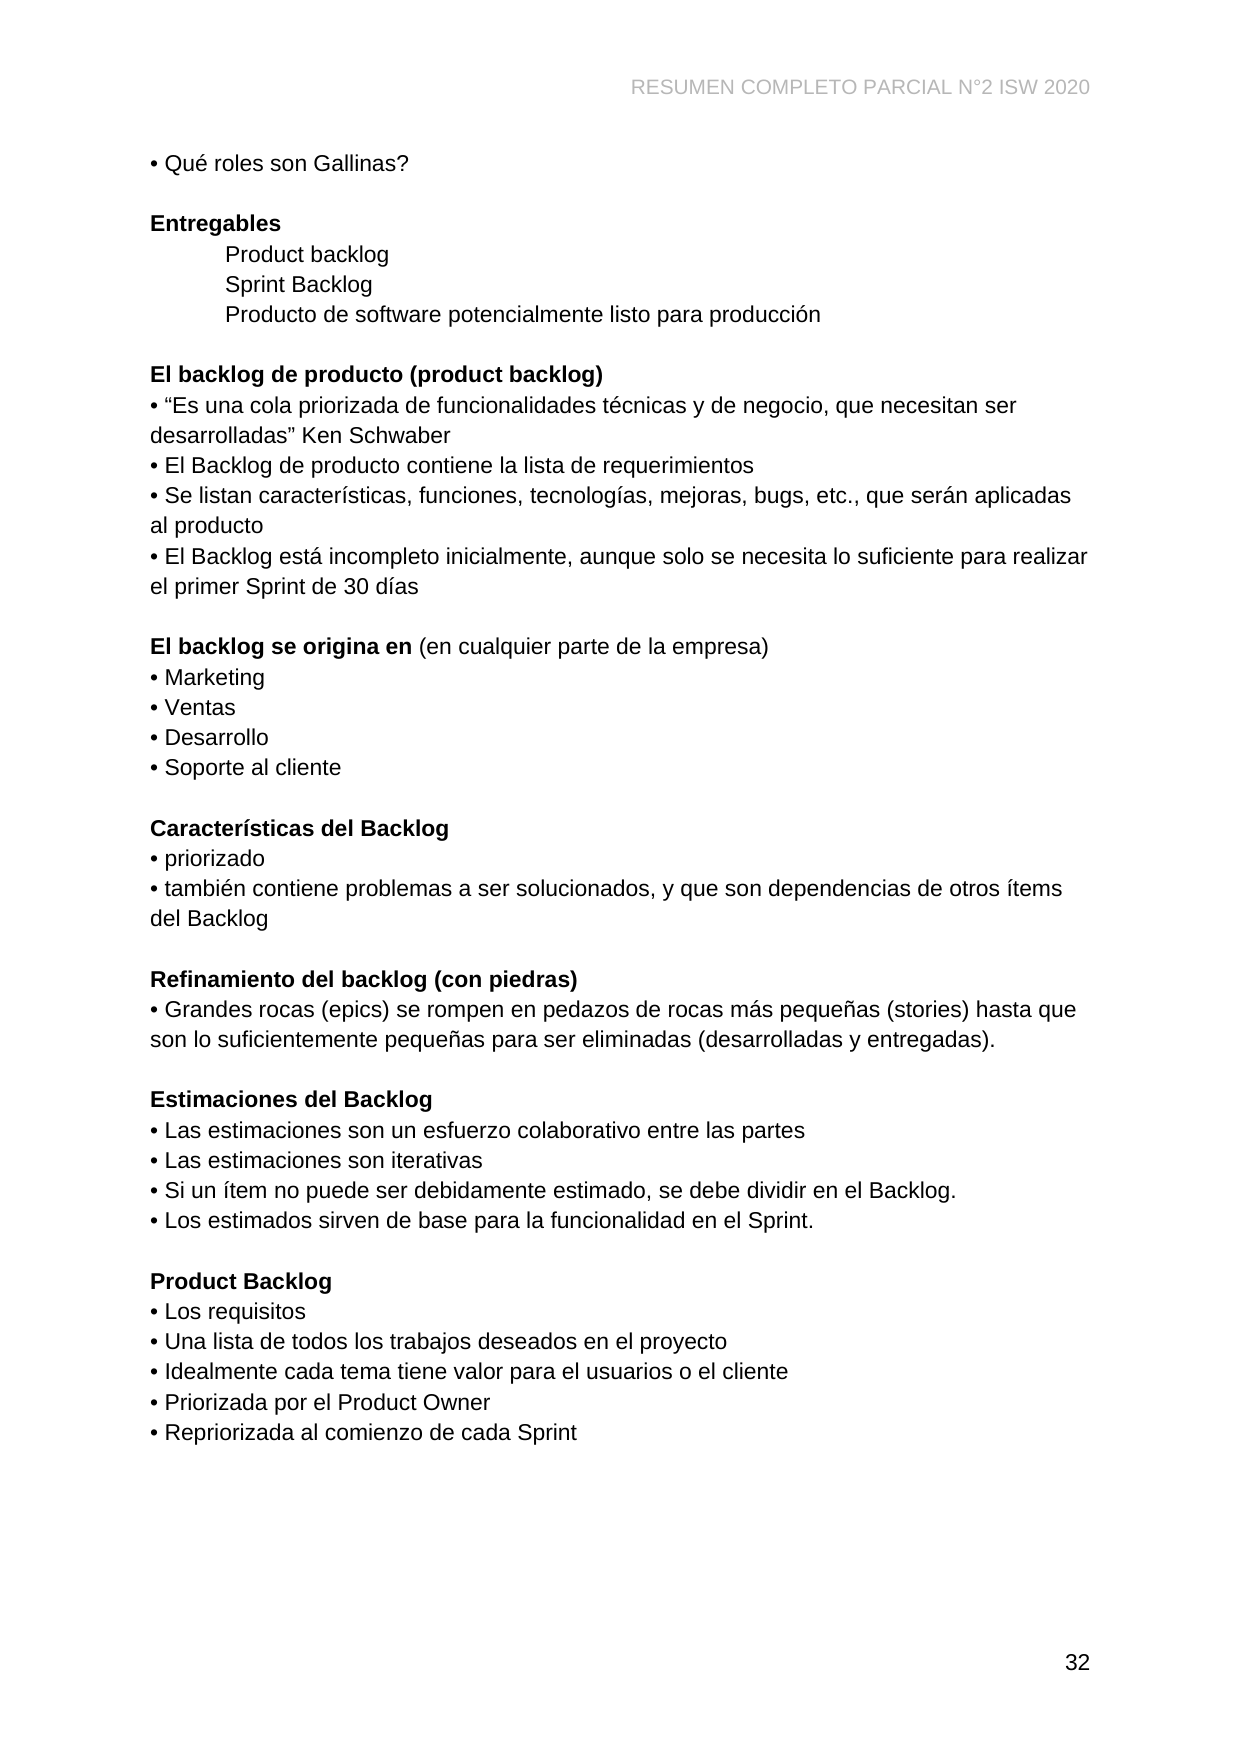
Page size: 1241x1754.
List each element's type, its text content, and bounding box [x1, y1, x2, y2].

text El backlog de producto (product backlog) [150, 361, 1090, 388]
text • priorizado [150, 845, 1090, 871]
text • Los requisitos [150, 1298, 1090, 1324]
text Refinamiento del backlog (con piedras) [150, 966, 1090, 992]
text • Qué roles son Gallinas? [150, 150, 1090, 176]
text • Ventas [150, 694, 1090, 720]
text Características del Backlog [150, 814, 1090, 841]
text • Repriorizada al comienzo de cada Sprint [150, 1419, 1090, 1475]
text • El Backlog está incompleto inicialmente, aunque solo se necesita lo suficiente para realizar el primer Sprint de 30 días [150, 543, 1090, 599]
text • Grandes rocas (epics) se rompen en pedazos de rocas más pequeñas (stories) hasta que son lo suficientemente pequeñas para ser eliminadas (desarrolladas y entregadas). [150, 996, 1090, 1052]
text • Priorizada por el Product Owner [150, 1388, 1090, 1415]
text Product Backlog [150, 1268, 1090, 1294]
text • Idealmente cada tema tiene valor para el usuarios o el cliente [150, 1358, 1090, 1385]
text Entregables [150, 210, 1090, 237]
text Sprint Backlog [150, 271, 1090, 297]
text • El Backlog de producto contiene la lista de requerimientos [150, 452, 1090, 478]
text Producto de software potencialmente listo para producción [150, 301, 1090, 327]
text • Si un ítem no puede ser debidamente estimado, se debe dividir en el Backlog. [150, 1177, 1090, 1203]
text Estimaciones del Backlog [150, 1086, 1090, 1113]
text • Una lista de todos los trabajos deseados en el proyecto [150, 1328, 1090, 1354]
text Product backlog [150, 241, 1090, 267]
text • Los estimados sirven de base para la funcionalidad en el Sprint. [150, 1207, 1090, 1234]
text • Las estimaciones son un esfuerzo colaborativo entre las partes [150, 1117, 1090, 1143]
text El backlog se origina en (en cualquier parte de la empresa) [150, 633, 1090, 660]
text • Desarrollo [150, 724, 1090, 750]
text • Las estimaciones son iterativas [150, 1147, 1090, 1173]
text • Marketing [150, 663, 1090, 690]
text • también contiene problemas a ser solucionados, y que son dependencias de otros ítems del Backlog [150, 875, 1090, 932]
text • Soporte al cliente [150, 754, 1090, 781]
text • “Es una cola priorizada de funcionalidades técnicas y de negocio, que necesitan ser desarrolladas” Ken Schwaber [150, 392, 1090, 448]
text • Se listan características, funciones, tecnologías, mejoras, bugs, etc., que serán aplicadas al producto [150, 482, 1090, 539]
